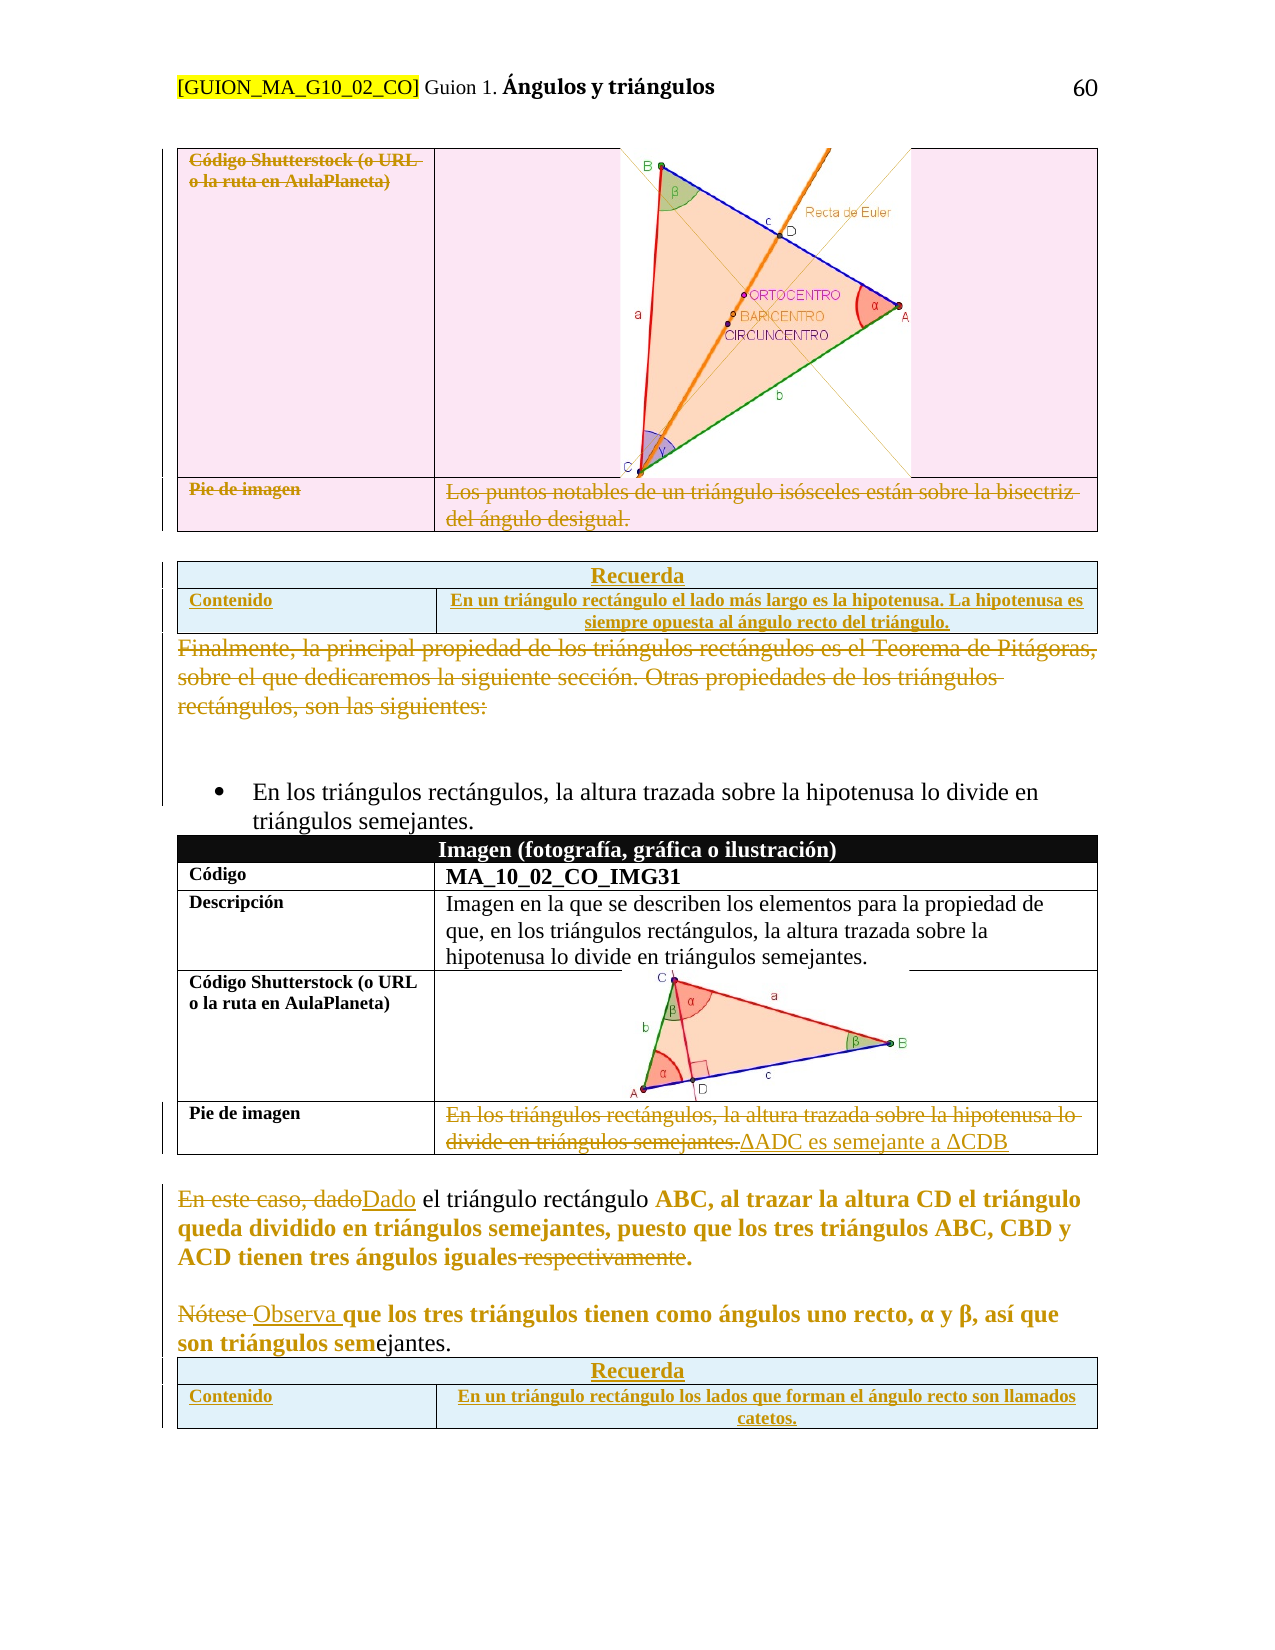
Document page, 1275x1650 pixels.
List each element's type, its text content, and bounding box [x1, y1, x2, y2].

text el triángulo rectángulo ABC, al trazar la altura CD el triángulo queda dividido en triángulos semejantes, puesto que los tres triángulos ABC, CBD y ACD tienen tres ángulos iguales. [177, 1184, 1098, 1270]
table_cell Descripción [178, 891, 434, 969]
picture [621, 314, 910, 478]
table_cell [910, 971, 1097, 1101]
table_cell [435, 971, 622, 1101]
table_cell Código [178, 863, 434, 889]
picture [620, 150, 764, 476]
text que los tres triángulos tienen como ángulos uno recto, α y β, así que son triángulos semejantes. [177, 1299, 1098, 1357]
table_header Imagen (fotografía, gráfica o ilustración) [178, 836, 1097, 862]
table_cell Pie de imagen [178, 1102, 434, 1154]
table_cell Imagen en la que se describen los elementos para la propiedad de que, en los triángulos rectángulos, la altura trazada sobre la hipotenusa lo divide en triángulos semejantes. [435, 891, 1097, 969]
table_cell [435, 1102, 1097, 1154]
picture [622, 970, 910, 1101]
table_cell MA_10_02_CO_IMG31 [435, 863, 1097, 889]
picture [767, 149, 912, 476]
picture [621, 148, 910, 311]
table_cell Código Shutterstock (o URL o la ruta en AulaPlaneta) [178, 971, 434, 1101]
list En los triángulos rectángulos, la altura trazada sobre la hipotenusa lo divide en triángulos semejantes. [215, 777, 1098, 835]
